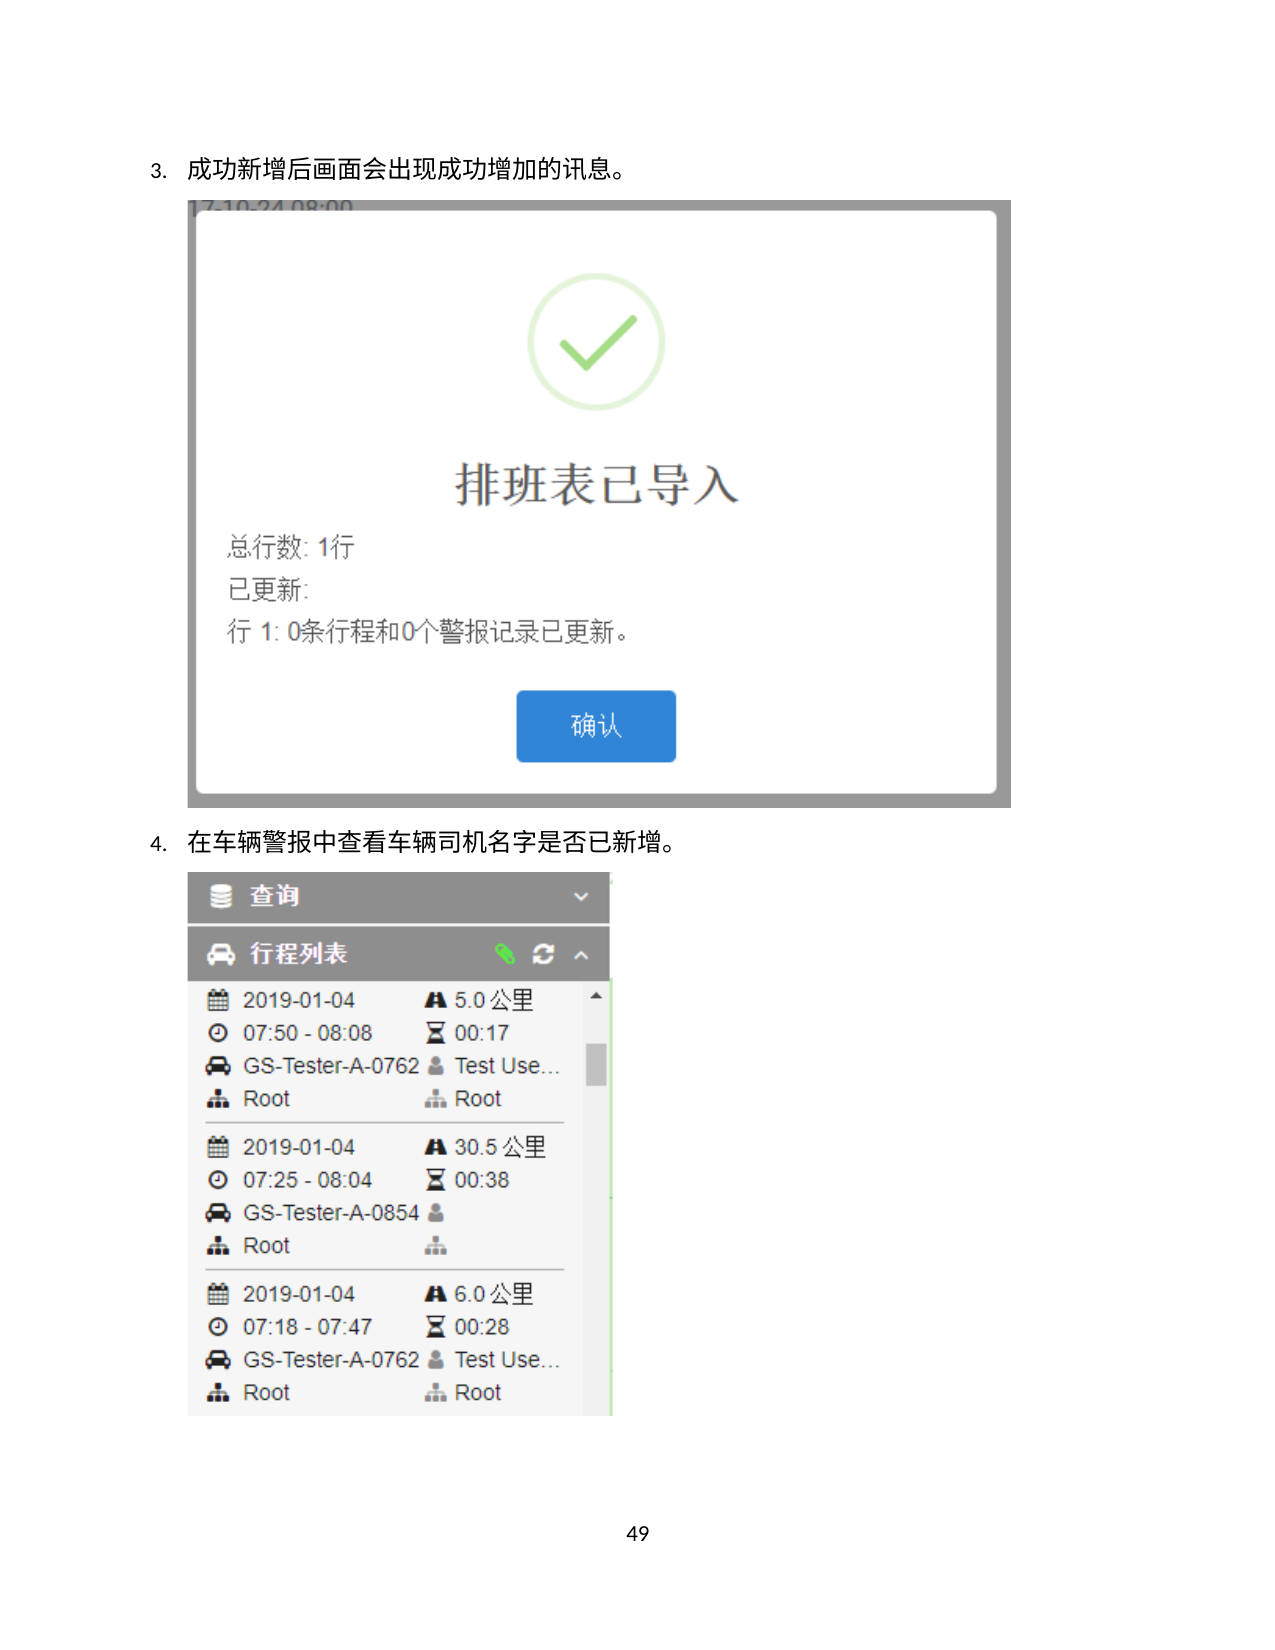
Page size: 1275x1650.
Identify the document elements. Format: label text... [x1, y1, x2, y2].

picture [187, 200, 1011, 808]
picture [187, 872, 613, 1416]
